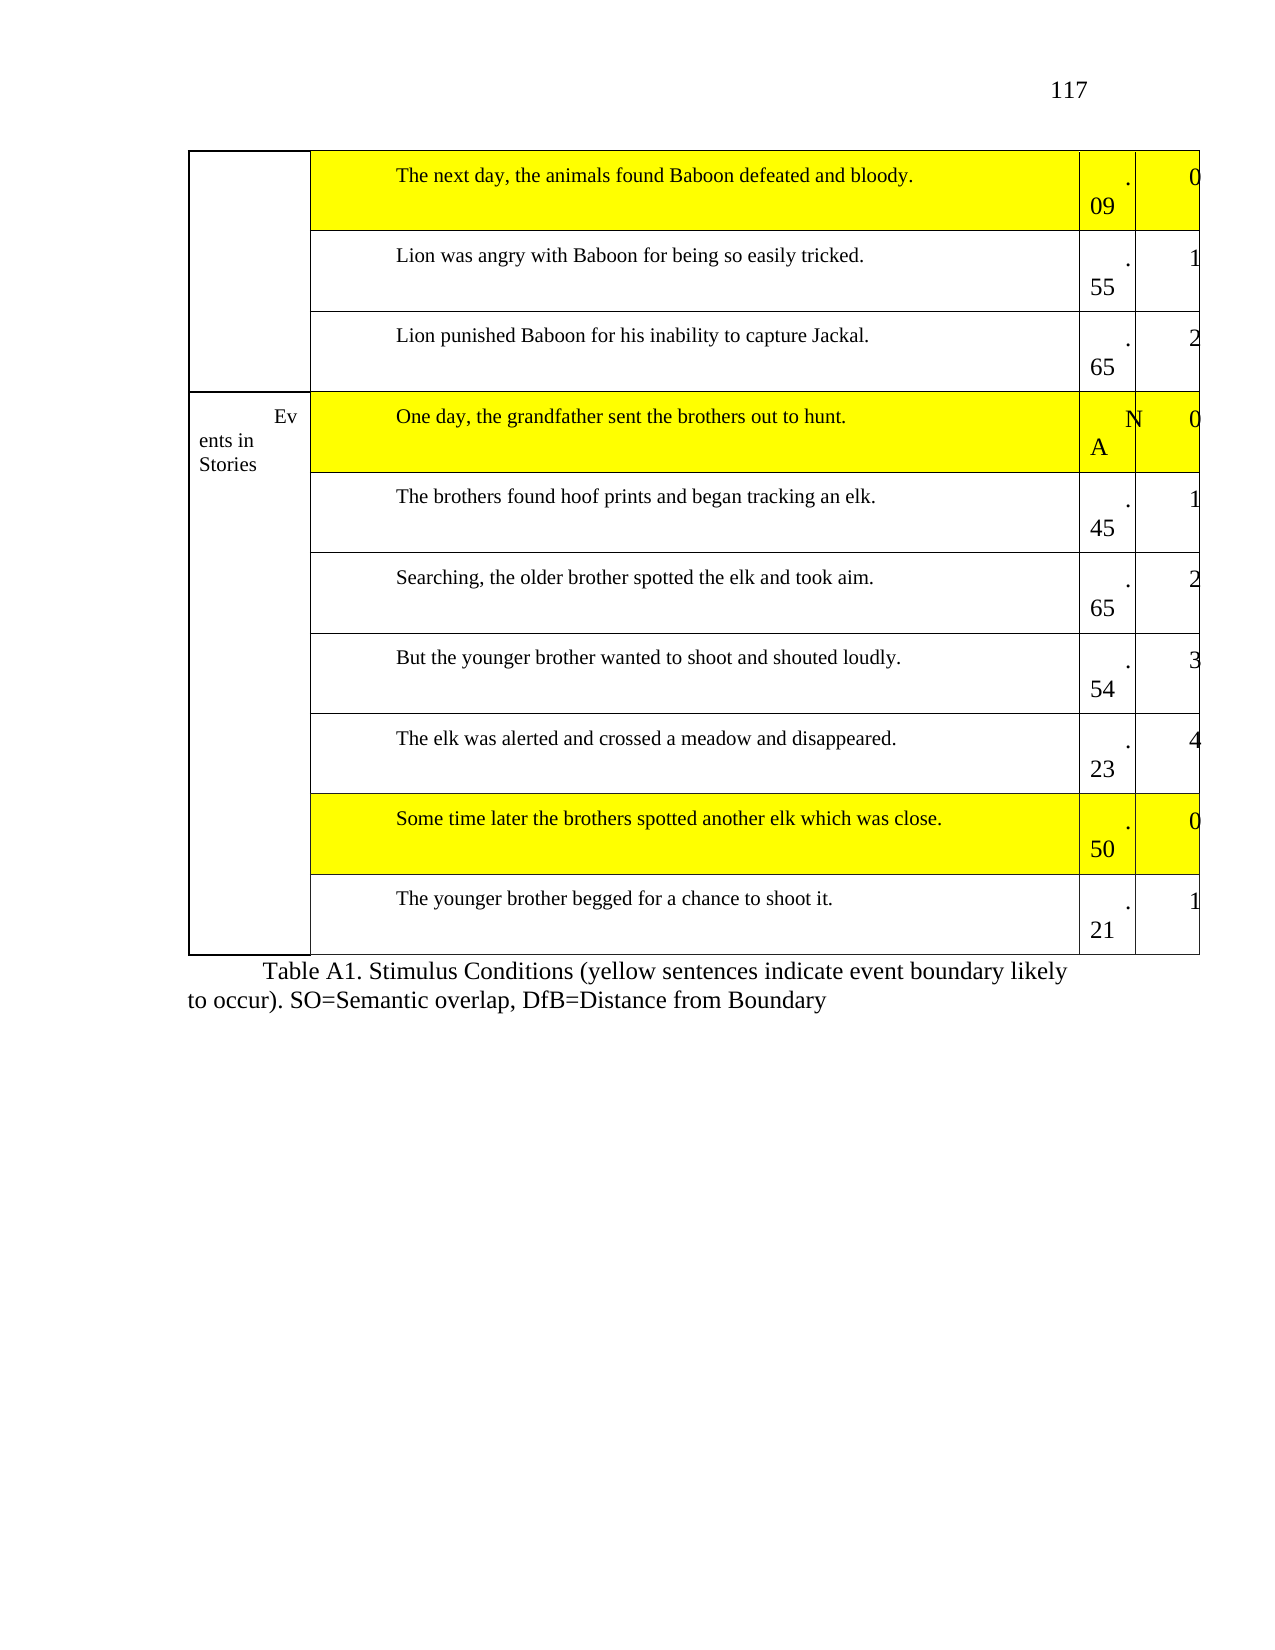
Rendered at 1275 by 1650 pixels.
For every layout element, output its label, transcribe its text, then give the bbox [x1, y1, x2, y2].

table_cell 1 [1136, 875, 1199, 954]
table_cell .65 [1080, 553, 1135, 632]
table_cell .50 [1080, 794, 1135, 874]
table_cell .65 [1080, 312, 1135, 391]
table_cell Lion punished Baboon for his inability to capture Jackal. [311, 312, 1079, 391]
table_cell 0 [1136, 794, 1199, 874]
table_cell .45 [1080, 473, 1135, 552]
table_cell .21 [1080, 875, 1135, 954]
table_cell 0 [1135, 151, 1199, 230]
text Table A1. Stimulus Conditions (yellow sentences indicate event boundary likely to occur). SO=Semantic overlap, DfB=Distance from Boundary [187, 956, 1087, 1014]
table_cell 3 [1136, 634, 1199, 713]
table_cell 0 [1136, 392, 1199, 472]
table_cell The brothers found hoof prints and began tracking an elk. [311, 473, 1079, 552]
table_cell 2 [1136, 312, 1199, 391]
table_cell Events in Stories [190, 393, 310, 954]
table_cell 1 [1136, 231, 1199, 311]
table_cell But the younger brother wanted to shoot and shouted loudly. [311, 634, 1079, 713]
table_cell One day, the grandfather sent the brothers out to hunt. [311, 392, 1079, 472]
table_cell 4 [1136, 714, 1199, 793]
table_cell The next day, the animals found Baboon defeated and bloody. [311, 151, 1079, 230]
table_cell .54 [1080, 634, 1135, 713]
table_cell Lion was angry with Baboon for being so easily tricked. [311, 231, 1079, 311]
table_cell The elk was alerted and crossed a meadow and disappeared. [311, 714, 1079, 793]
table_cell 1 [1136, 473, 1199, 552]
table_cell The younger brother begged for a chance to shoot it. [311, 875, 1079, 954]
table_cell .23 [1080, 714, 1135, 793]
table_cell .09 [1080, 151, 1135, 230]
table_cell Searching, the older brother spotted the elk and took aim. [311, 553, 1079, 632]
table_cell NA [1080, 392, 1135, 472]
table_cell .55 [1080, 231, 1135, 311]
table_cell 2 [1136, 553, 1199, 632]
table_cell Some time later the brothers spotted another elk which was close. [311, 794, 1079, 874]
